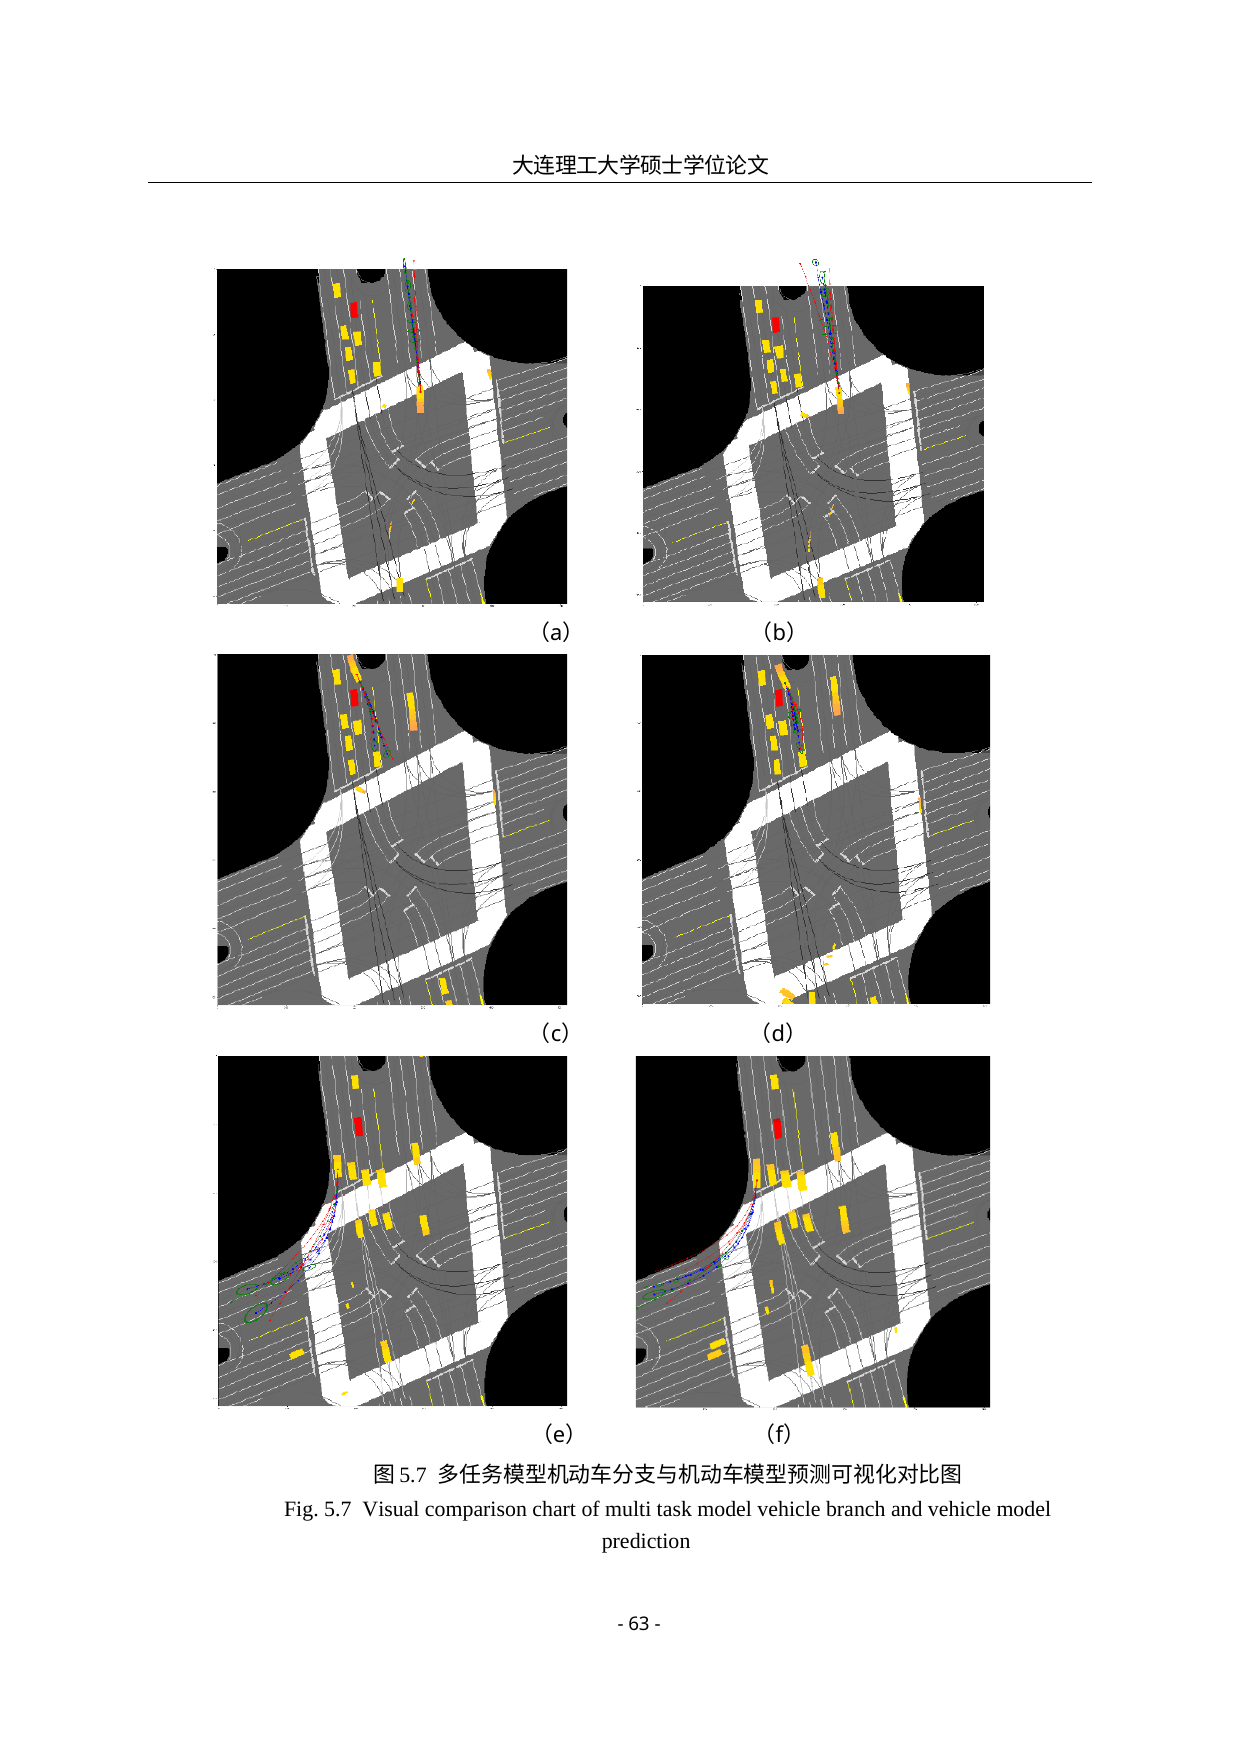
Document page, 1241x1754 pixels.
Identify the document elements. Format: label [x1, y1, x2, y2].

picture [629, 253, 984, 608]
picture [212, 654, 568, 1009]
picture [212, 1055, 568, 1410]
picture [212, 253, 568, 608]
picture [635, 1055, 991, 1410]
picture [635, 654, 991, 1009]
